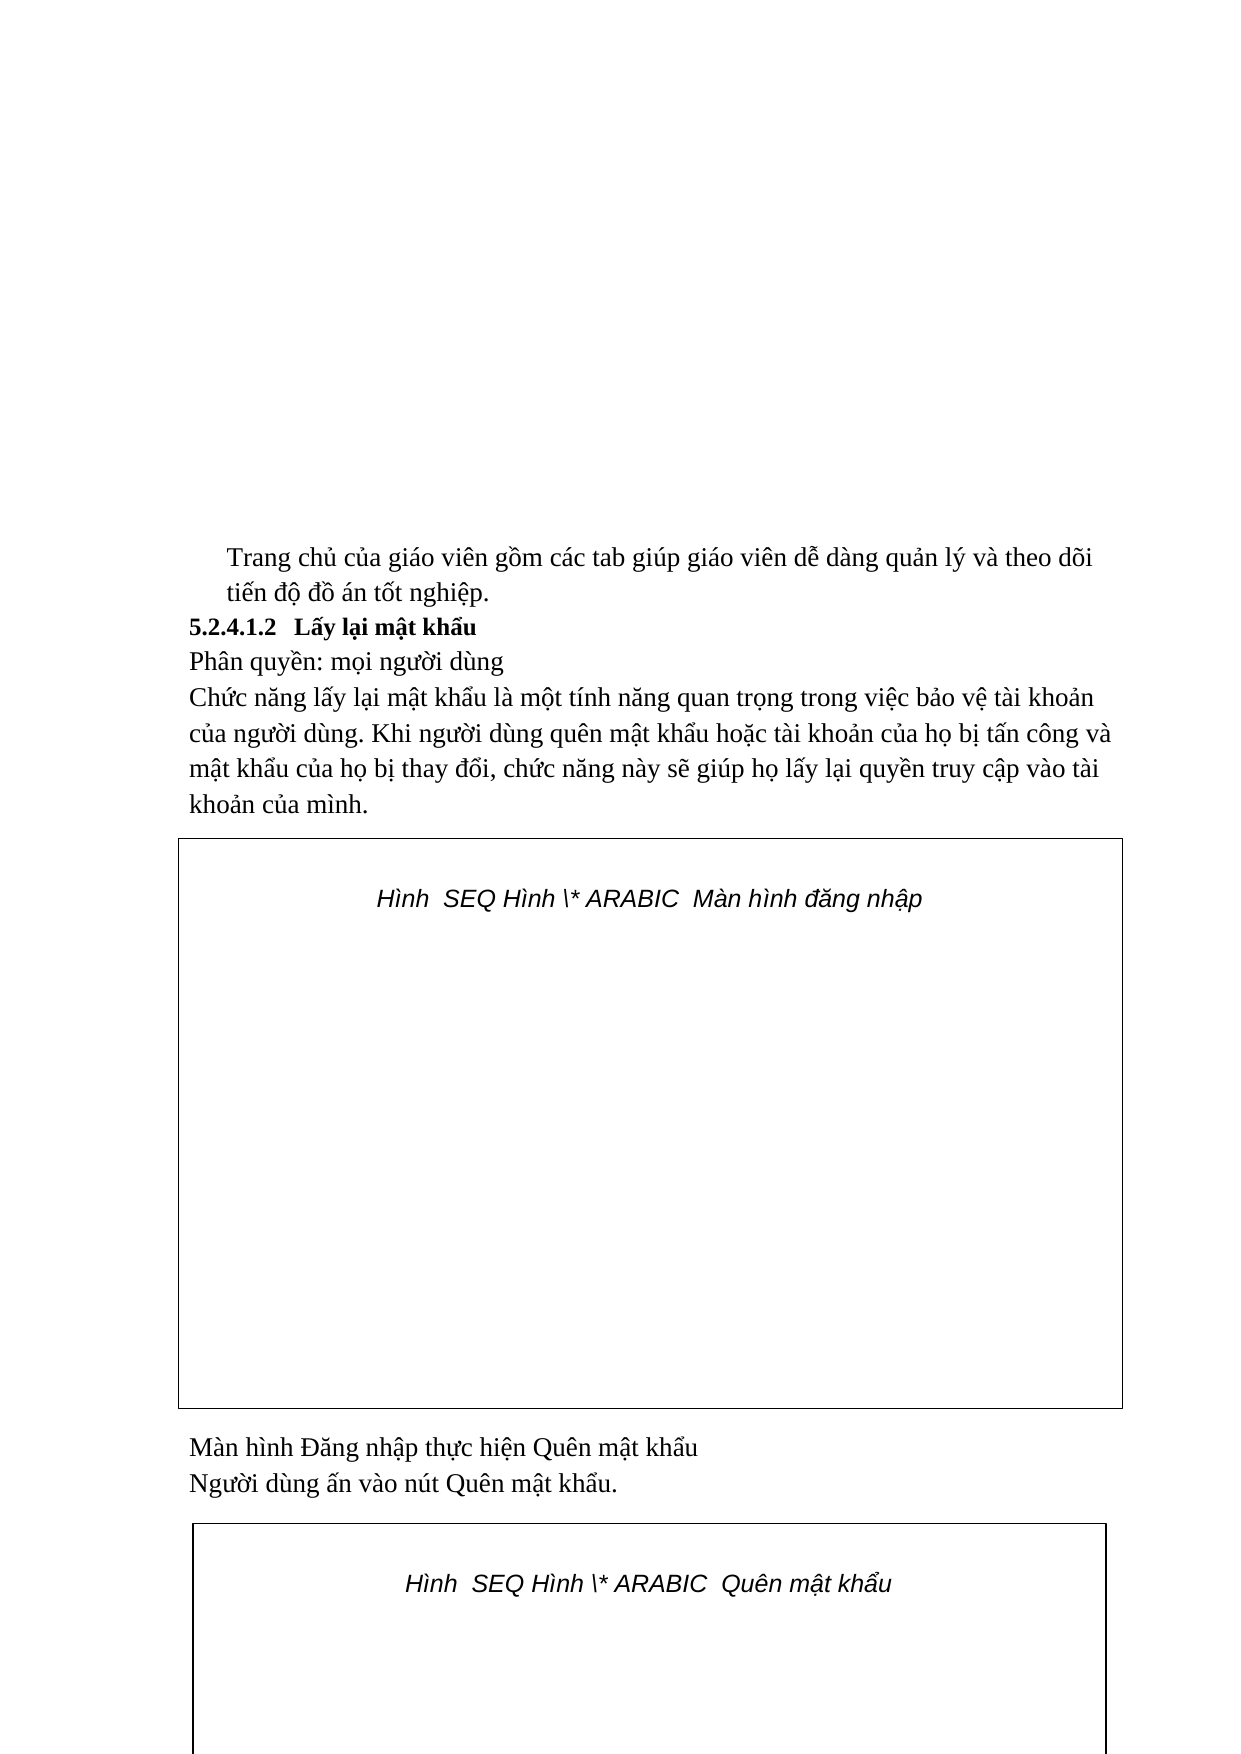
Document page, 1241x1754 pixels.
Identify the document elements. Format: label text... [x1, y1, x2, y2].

text Người dùng ấn vào nút Quên mật khẩu. [189, 1467, 1122, 1498]
text Màn hình Đăng nhập thực hiện Quên mật khẩu [189, 1431, 1122, 1462]
text Chức năng lấy lại mật khẩu là một tính năng quan trọng trong việc bảo vệ tài khoản của người dùng. Khi người dùng quên mật khẩu hoặc tài khoản của họ bị tấn công và mật khẩu của họ bị thay đổi, chức năng này sẽ giúp họ lấy lại quyền truy cập vào tài khoản của mình. [189, 681, 1122, 819]
text Trang chủ của giáo viên gồm các tab giúp giáo viên dễ dàng quản lý và theo dõi tiến độ đồ án tốt nghiệp. [226, 541, 1122, 608]
subtitle Lấy lại mật khẩu [189, 612, 1122, 641]
text Phân quyền: mọi người dùng [189, 645, 1122, 676]
